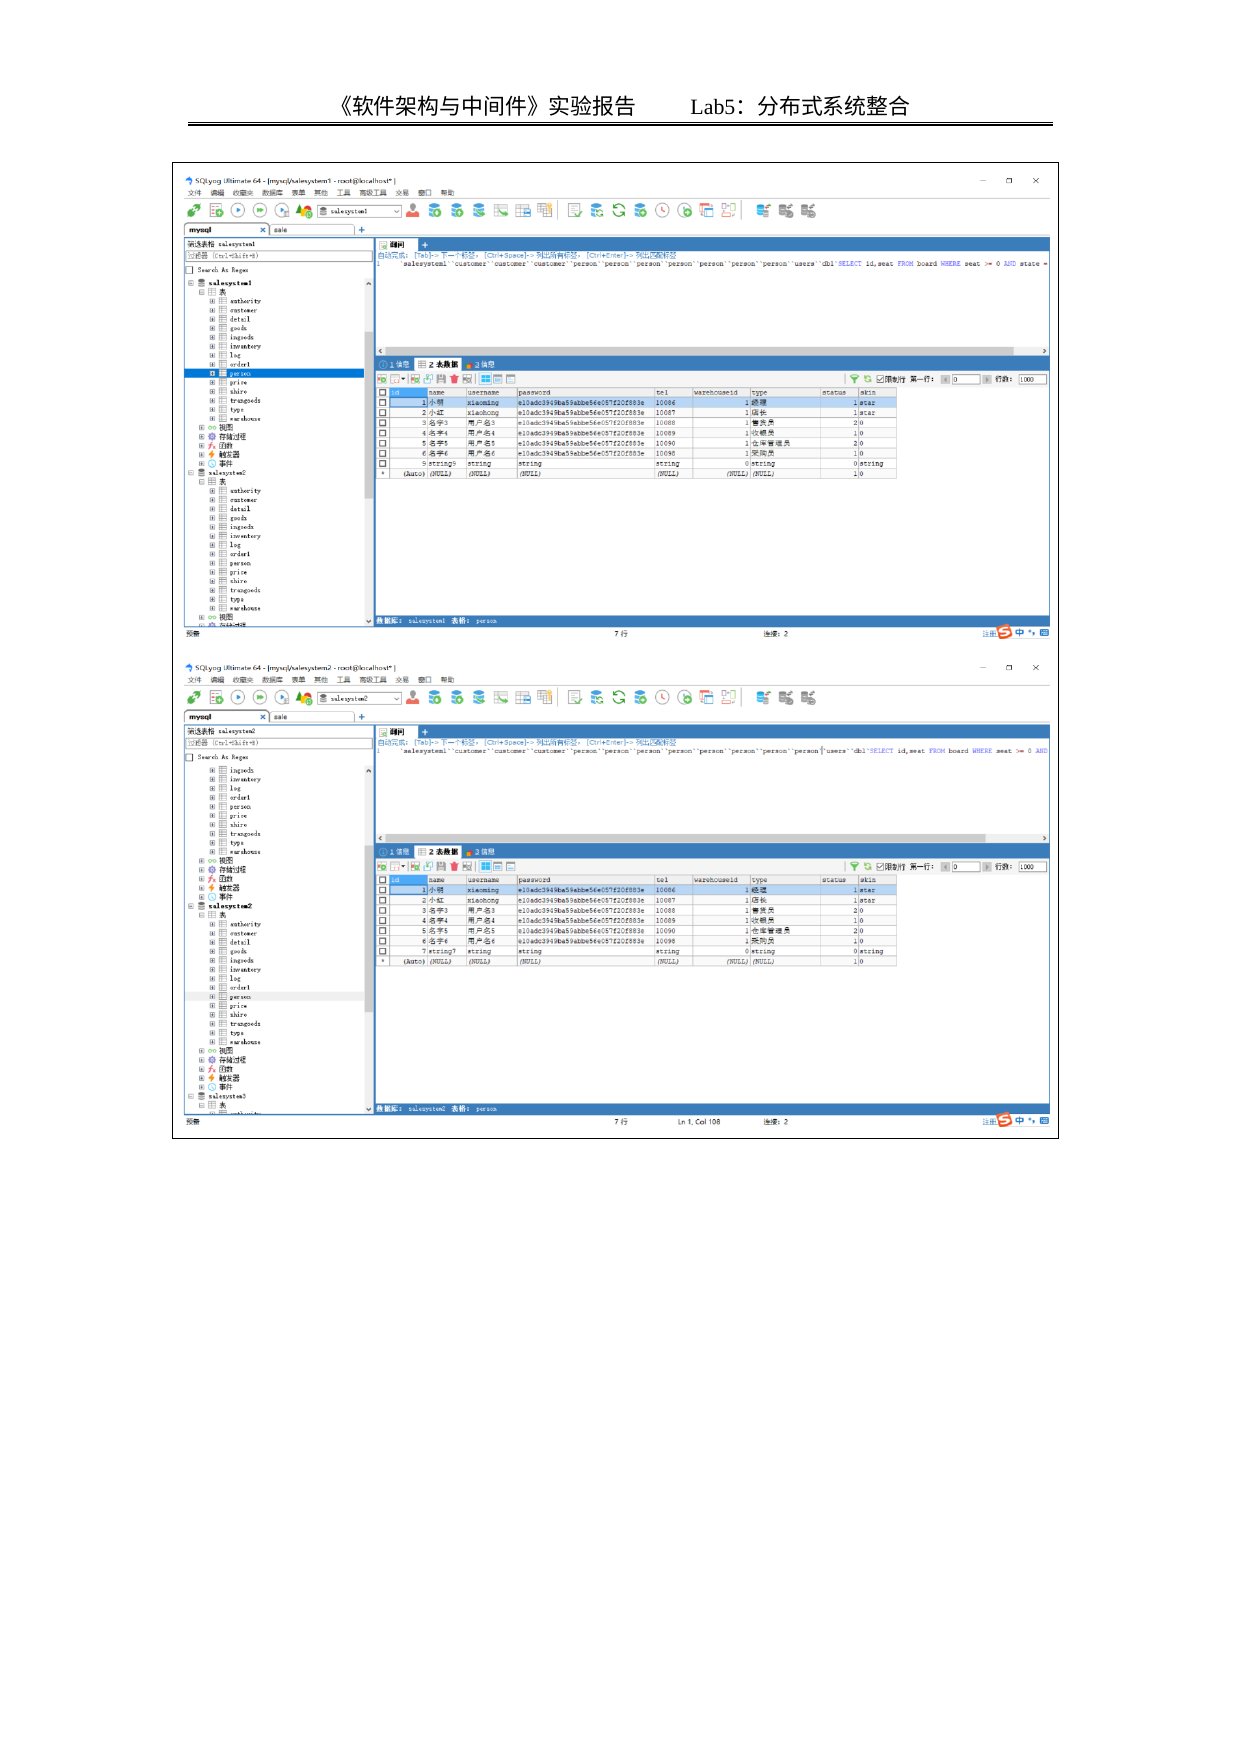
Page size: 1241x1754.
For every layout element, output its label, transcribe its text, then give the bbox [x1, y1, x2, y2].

table_cell 对遗留系统从三个层面进行全面的分布式改造的设计过程和实现细节。 计算层： 将项目部署到个人服务器上，并实现计算层分布式改造。应用负载均衡技术改造遗留的“进销存”系统，赋予支持海量用户的在线高并发请求的能力，请给出设计细节并分析负载均衡前后的区别。 首先将进销存系统打包成jar包，然后通过共享文件夹，传入到master结点中，之后使用java -jar app.jar方法，进行测试localhost:8081页面是否可以打开 然后修改master结点的配置文件，slaver结点端口改为8081 在其他两个节点启动jar包 然后访问master 的ip，进行负载均衡 数据层： 使用MyCat数据库分库分表技术改造遗留的“进销存”系统。创建具有复杂表结构和含有较大数据量的数据库表。 修改原系统中数据库连接配置： 在server.xml中为系统创建用户： 端口号保持8066： 在schema.xml中为用户配置逻辑数据库（经测试表名不区分大小写）： 配置数据节点： 配置实际数据库连接信息： 读取不能用localhost，一定要127.0.0.1 在rule.xml中配置分片规则： 使用mod-long将数据分为三份以缓解单一数据库压力： 测试： 数据被平均写入三个数据库，数据分库成功 下面尝试另一种分片规则枚举分片 修改表格应用的规则 修改规则使用的参数为地址 为枚举分片配置相关参数，枚举规则文件，参数类型0为数字，非零为字符串，匹配不到时默认第一个节点 在rule.xml文件同一层创建文件 修改文件内容 重启mycat服务测试 添加成功，查看分库，山西录入第二个数据库，江苏录入第三个数据库 缓存cache： 添加缓存标签： 启动类添加标签： 添加缓存依赖： 添加缓存空间文件： 2.2 每次改造的效果的具体体现（运行截图及文字等的论述）是什么？ 计算层改造性能测试： 压力测试使用apache bench进行压力测试 命令行为ab -c 10 -n 100 + 测试url 意思为模拟10个用户共发送1000个请求 详细测试数据如下： 服务器软件:nginx / 1.10.3 服务器主机名:192.168.174.129 服务器端口:80 文件路径:/ # /登录? = % 2 findex重定向 文档长度:800字节 并发级别:10 测试时间:1.325秒 完成要求:100 失败的请求:0 Non-2xx反应:100 传输总量:98600字节 传输的HTML: 80000字节 每秒请求数:75.44[#/秒](平均) 每次请求所需时间:132.550 [ms](平均值) 每个请求的时间:13.255 [ms](所有并发请求的平均时间) 传输速率:72.64 [Kbytes/sec]接收 连接次数(Miss) 最小均值[+/-sd]中值最大值 连接:0 0 0.2 0 1 处理:1 111 165.0 23 821 等待:1 111 165.0 23 821 总数:1 111 165.1 23 821 在一定时间内处理的申请的百分比(毫秒) 50% 23 66% 114 75% 172 80% 255 90% 325 95% 350 98% 760 99% 821 100% 821(最长请求) 下面是截图 为比较负载均衡的效果，测试不进行负载均衡的情况下的数据 控制变量同样为10个用户共发送1000个请求 测试数据如下： 服务器软件: 服务器主机名:localhost 服务器端口:8081 文件路径:/ # / 文档长度:800字节 并发级别:10 测试时间:2.528秒 完成要求:100 失败的请求:0 Non-2xx反应:100 传输总量:95500字节 传输的HTML: 80000字节 每秒请求数:39.55[#/秒](平均) 每次请求所需时间:252.833 [ms](平均值) 每个请求的时间:25.283 [ms](所有并发请求的平均时间) 传输速率:36.89 [Kbytes/sec]接收 连接次数(Miss) 最小均值[+/-sd]中值最大值 连接:0 1 4.9 0 35 处理:0 247 603.4 15 2195 等待:0 222 602.2 6 2147 总计:0 248 605.5 15 2195 在一定时间内处理的申请的百分比(毫秒) 50% 15 66% 54 75% 87 80% 145 90% 2014 95% 2015 98% 2051 99% 2195 100% 2195(最长请求) 下面为截图 根据对比测试数据可以发现，使用负载均衡，测试时间，请求时间明显缩短。 数据层改造性能测试： 对MyCat分库分表对系统性能的影响进行测试，测试工具同样使用ab。测试分为读写两部分。 先对分片写对系统性能的影响进行测试 在分片的情况下10000条写请求，并发数1000 在分片的情况下100000条写请求，并发数10000 在不分片的情况下10000条写请求，并发数1000 在不分片的情况下100000条写请求，并发数10000 再对从分片数据库读取进行性能测试： 在分片的情况下10000条写请求，并发数1000 看到这里其实属于实验的偶然性，和多次平均测试数据相差较大，选择剔除，并在相同情况下做多次实验以消除实验偶然性 在分片的情况下10000条写请求，并发数1000 在分片的情况下100000条写请求，并发数10000 在不分片的情况下10000条写请求，并发数1000 在不分片的情况下100000条写请求，并发数10000 可以看到共同的趋势是并发数越大单次请求的耗时越长，但是分片与否的差距并不明显，有尝试继续提升并发数，但机器性能受限未能实现。 对缓存的应用对系统性能的影响进行测试 下载ab作为压力测试工具： 修改conf/httpd.conf文件 因为ab装在非启动盘，所以需要添加启动路径以及修改端口号，以及添加存放测试文件夹 下面是添加缓存情况的压力测试结果： 具体数据如下： D:\Program Files\ab\httpd-2.4.43-lre312-x86-vc14\Apache24\bin>ab -n 2000 -c 500 http://localhost:8081/goods/delete This is ApacheBench, Version 2.3 <$Revision: 1874286 $> Copyright 1996 Adam Twiss, Zeus Technology Ltd, http://www.zeustech.net/ Licensed to The Apache Software Foundation, http://www.apache.org/ Benchmarking localhost (be patient) Completed 200 requests apr_pollset_poll: The timeout specified has expired (70007) Total of 279 requests completed D:\Program Files\ab\httpd-2.4.43-lre312-x86-vc14\Apache24\bin>ab -n 2000 -c 50 http://localhost:8081/goods/delete This is ApacheBench, Version 2.3 <$Revision: 1874286 $> Copyright 1996 Adam Twiss, Zeus Technology Ltd, http://www.zeustech.net/ Licensed to The Apache Software Foundation, http://www.apache.org/ Benchmarking localhost (be patient) Completed 200 requests Completed 400 requests Completed 600 requests Completed 800 requests Completed 1000 requests Completed 1200 requests Completed 1400 requests Completed 1600 requests Completed 1800 requests Completed 2000 requests Finished 2000 requests Server Software: Server Hostname: localhost Server Port: 8081 Document Path: /goods/delete Document Length: 41 bytes Concurrency Level: 50 Time taken for tests: 4.238 seconds Complete requests: 2000 Failed requests: 0 Total transferred: 292000 bytes HTML transferred: 82000 bytes Requests per second: 471.97 [#/sec] (mean) Time per request: 105.938 [ms] (mean) Time per request: 2.119 [ms] (mean, across all concurrent requests) Transfer rate: 67.29 [Kbytes/sec] received Connection Times (ms) min mean[+/-sd] median max Connect: 0 0 0.2 0 1 Processing: 1 105 220.9 22 1259 Waiting: 0 98 220.5 18 1259 Total: 1 105 220.9 22 1260 Percentage of the requests served within a certain time (ms) 50% 22 66% 42 75% 70 80% 98 90% 302 95% 502 98% 1256 99% 1258 100% 1260 (longest request) 关闭缓存进行同样的压力测试 具体数据如下： D:\Program Files\ab\httpd-2.4.43-lre312-x86-vc14\Apache24\bin>ab -n 2000 -c 50 http://localhost:8081/goods/delete This is ApacheBench, Version 2.3 <$Revision: 1874286 $> Copyright 1996 Adam Twiss, Zeus Technology Ltd, http://www.zeustech.net/ Licensed to The Apache Software Foundation, http://www.apache.org/ Benchmarking localhost (be patient) Completed 200 requests Completed 400 requests Completed 600 requests Completed 800 requests Completed 1000 requests Completed 1200 requests Completed 1400 requests Completed 1600 requests Completed 1800 requests Completed 2000 requests Finished 2000 requests Server Software: Server Hostname: localhost Server Port: 8081 Document Path: /goods/delete Document Length: 41 bytes Concurrency Level: 50 Time taken for tests: 40.504 seconds Complete requests: 2000 Failed requests: 0 Total transferred: 292000 bytes HTML transferred: 82000 bytes Requests per second: 49.38 [#/sec] (mean) Time per request: 1012.606 [ms] (mean) Time per request: 20.252 [ms] (mean, across all concurrent requests) Transfer rate: 7.04 [Kbytes/sec] received Connection Times (ms) min mean[+/-sd] median max Connect: 0 0 0.3 0 2 Processing: 454 972 384.2 878 3558 Waiting: 454 971 384.2 878 3558 Total: 454 972 384.2 878 3558 Percentage of the requests served within a certain time (ms) 50% 878 66% 916 75% 959 80% 999 90% 1140 95% 1441 98% 2760 99% 3229 100% 3558 (longest request) 结果分析： 从最直观的数据，时间来看，开启缓存进行查询时，所需时间为Time taken for tests: 4.238 seconds，而未开启缓存进行压力测试的时候，时间为：Time taken for tests: 40.504 seconds，可以看到，缓存对多线程批量访问的情况下，提升速度效果明显。 [173, 163, 1058, 1138]
picture [183, 662, 1050, 1127]
picture [183, 174, 1050, 639]
